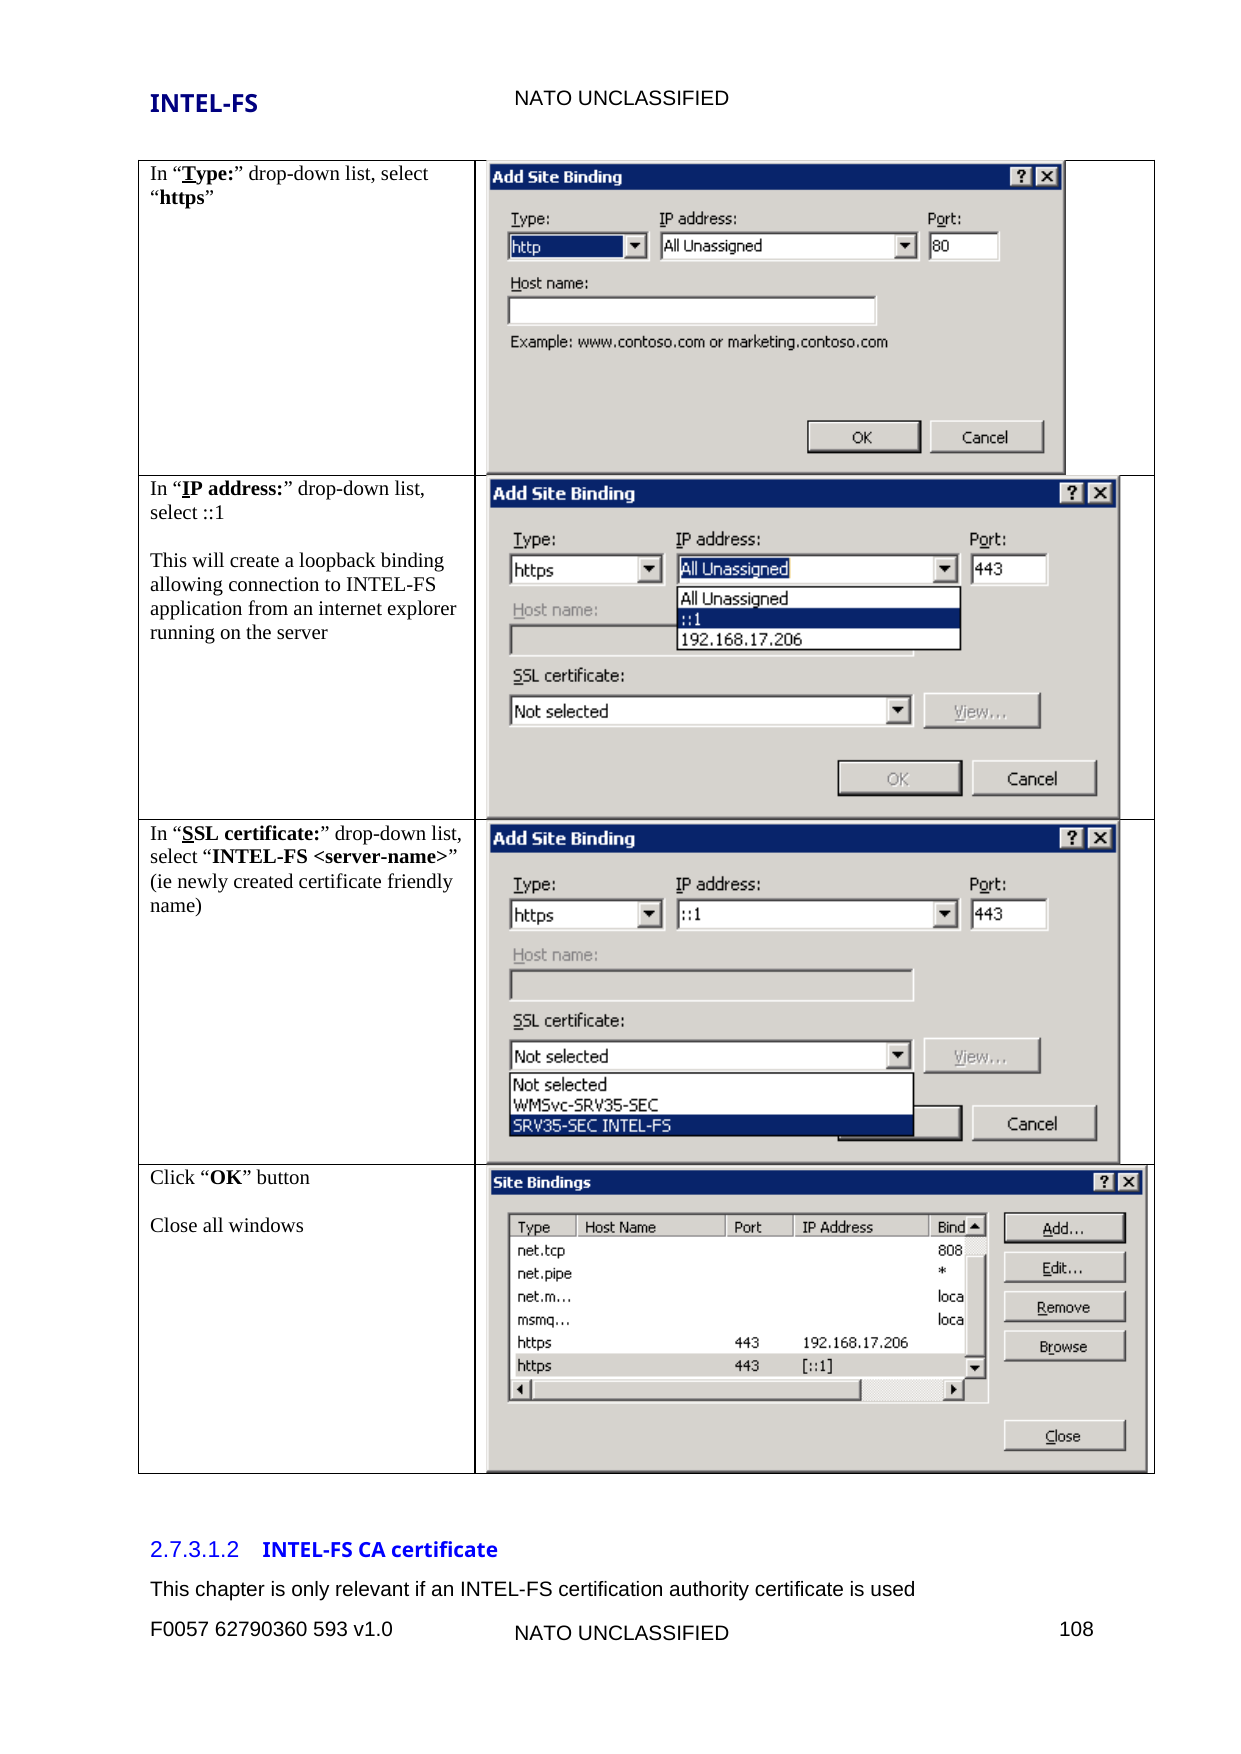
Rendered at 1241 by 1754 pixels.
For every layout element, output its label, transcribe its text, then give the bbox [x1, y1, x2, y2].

table_cell [476, 1165, 486, 1473]
table_cell [476, 820, 486, 1164]
text This chapter is only relevant if an INTEL-FS certification authority certificate is used [150, 1576, 1090, 1600]
table_cell [1121, 476, 1154, 819]
table_cell [476, 476, 486, 819]
table_cell [1148, 1165, 1154, 1473]
table_cell [1066, 161, 1154, 474]
subtitle INTEL-FS CA certificate [150, 1536, 1090, 1564]
table_cell [1121, 820, 1154, 1164]
table_cell In “Type:” drop-down list, select “https” [139, 161, 474, 474]
table_cell Click “OK” button Close all windows [139, 1165, 474, 1473]
picture [486, 160, 1148, 1473]
table_cell [476, 161, 486, 474]
table_cell In “IP address:” drop-down list, select ::1 This will create a loopback binding allowing connection to INTEL-FS application from an internet explorer running on the server [139, 476, 474, 819]
table_cell In “SSL certificate:” drop-down list, select “INTEL-FS <server-name>” (ie newly created certificate friendly name) [139, 820, 474, 1164]
